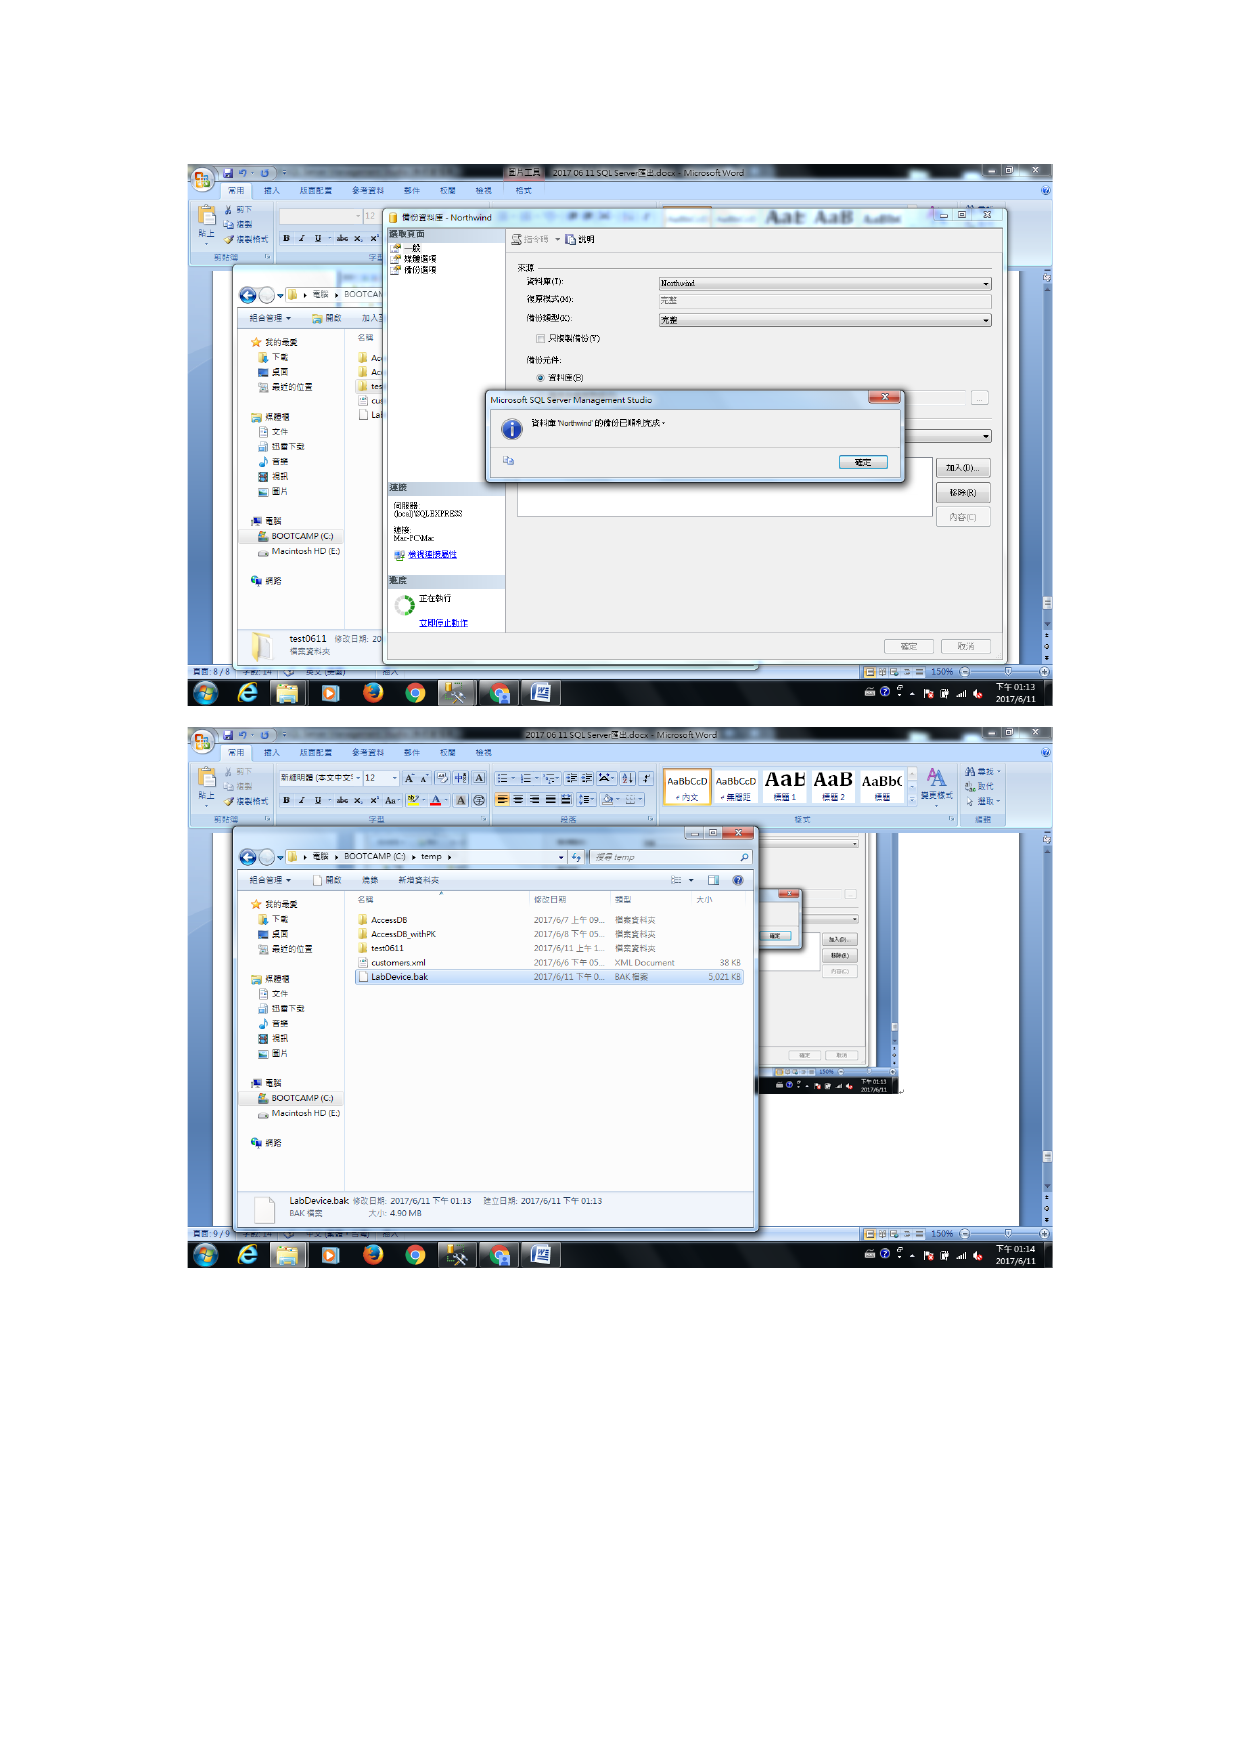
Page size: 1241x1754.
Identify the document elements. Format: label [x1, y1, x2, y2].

picture [187, 164, 1053, 706]
picture [187, 727, 1053, 1268]
